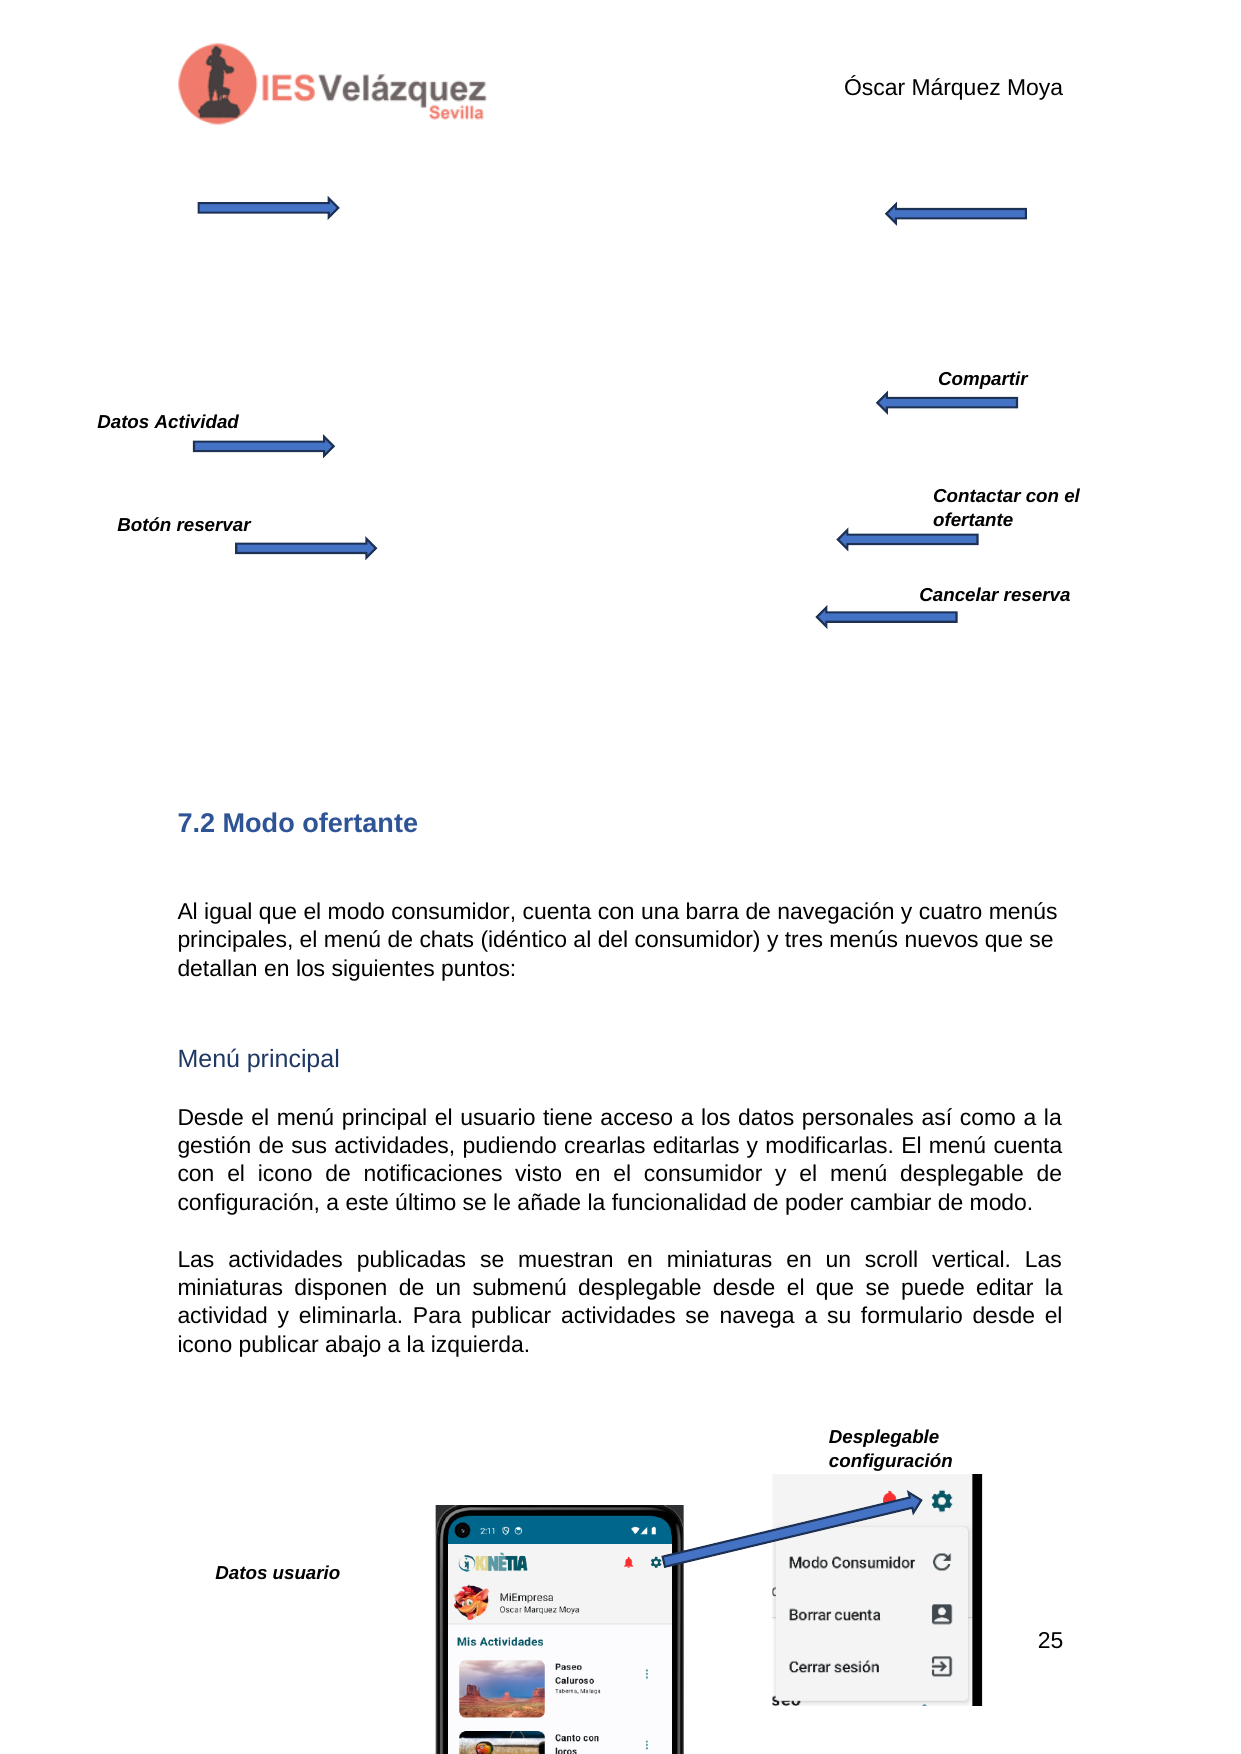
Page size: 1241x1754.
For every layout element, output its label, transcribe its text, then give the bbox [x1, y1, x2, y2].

picture [177, 42, 498, 130]
picture [435, 1505, 684, 1754]
subtitle 7.2 Modo ofertante [177, 807, 1063, 838]
subtitle Menú principal [177, 1044, 1063, 1073]
picture [772, 1474, 983, 1706]
text Desde el menú principal el usuario tiene acceso a los datos personales así como a la gestión de sus actividades, pudiendo crearlas editarlas y modificarlas. El menú cuenta con el icono de notificaciones visto en el consumidor y el menú desplegable de configuración, a este último se le añade la funcionalidad de poder cambiar de modo. [177, 1103, 1063, 1215]
text Al igual que el modo consumidor, cuenta con una barra de navegación y cuatro menús principales, el menú de chats (idéntico al del consumidor) y tres menús nuevos que se detallan en los siguientes puntos: [177, 898, 1063, 981]
text Las actividades publicadas se muestran en miniaturas en un scroll vertical. Las miniaturas disponen de un submenú desplegable desde el que se puede editar la actividad y eliminarla. Para publicar actividades se navega a su formulario desde el icono publicar abajo a la izquierda. [177, 1246, 1063, 1357]
